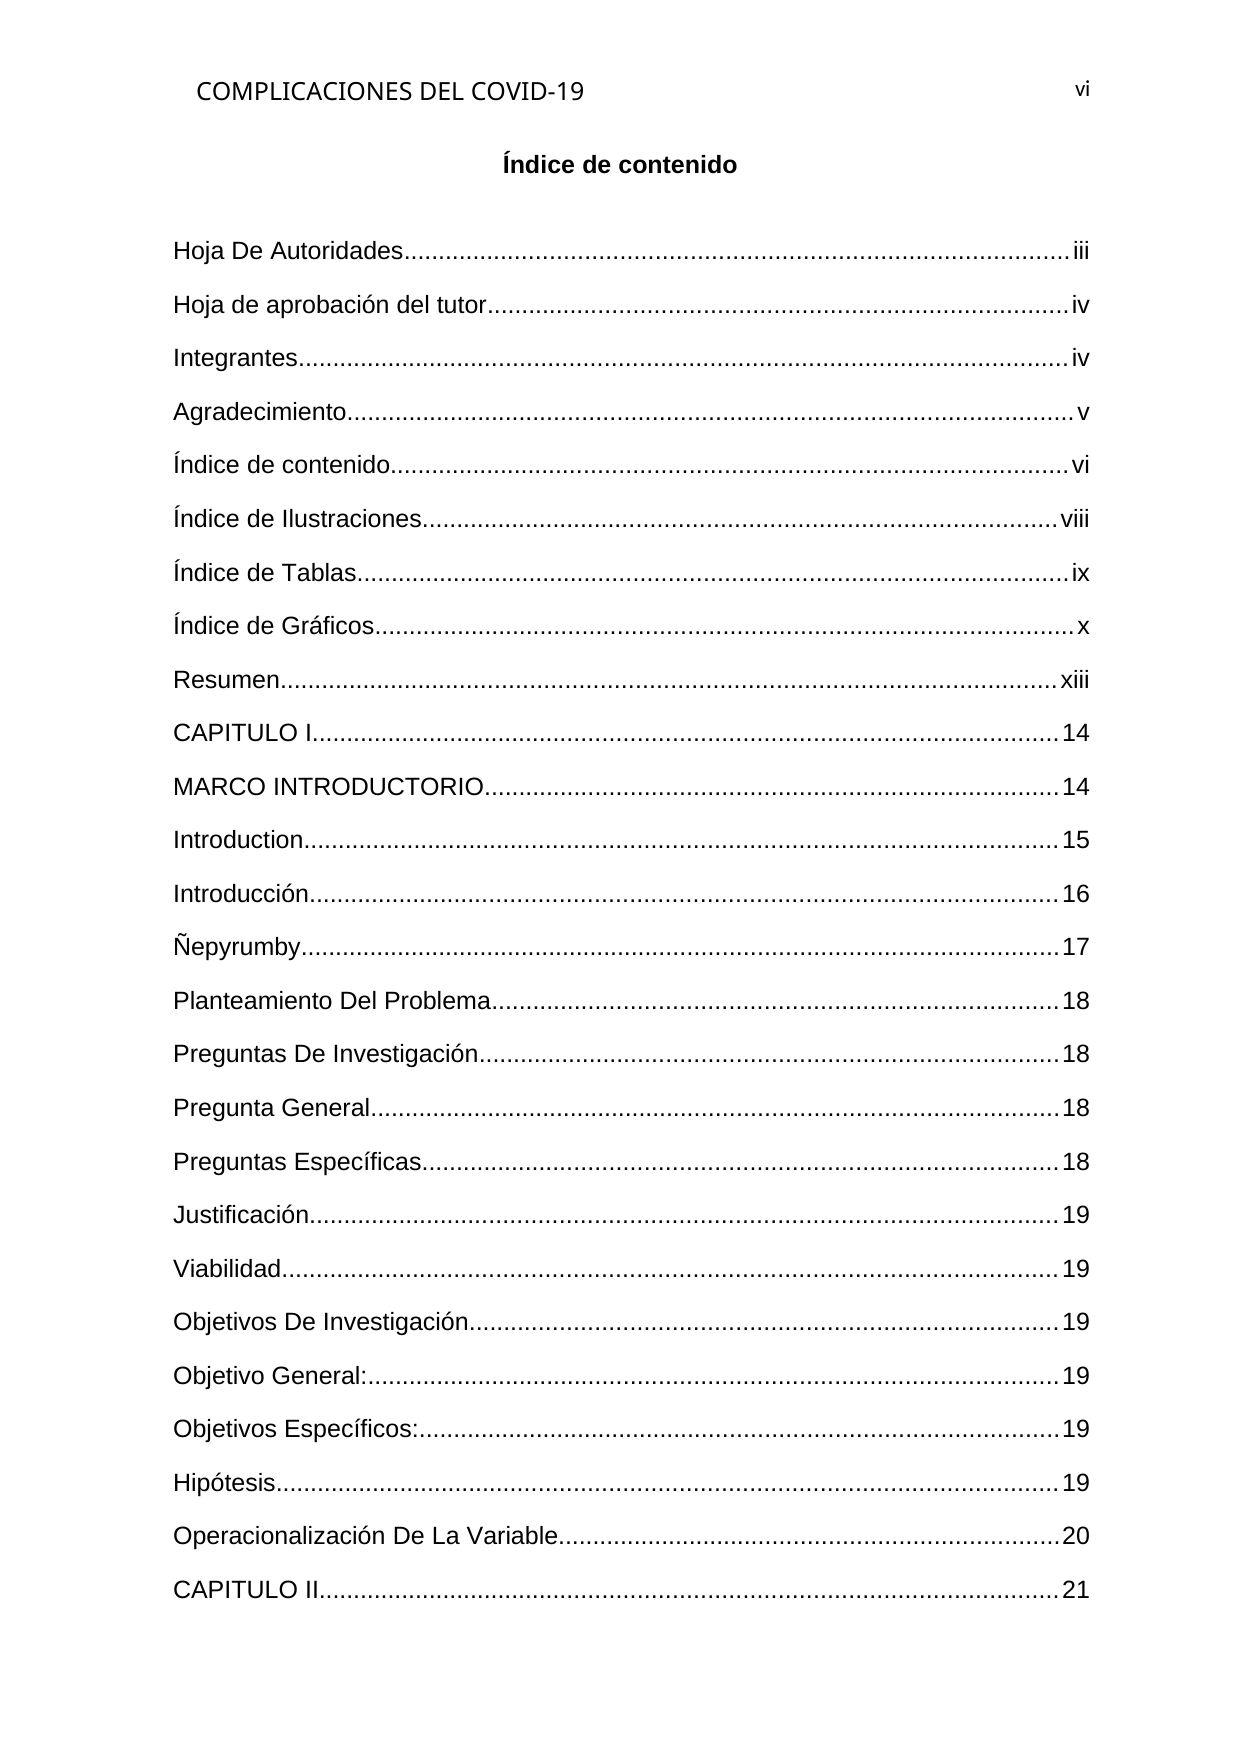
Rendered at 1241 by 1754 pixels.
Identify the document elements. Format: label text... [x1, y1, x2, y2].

text Índice de contenido [268, 150, 972, 179]
